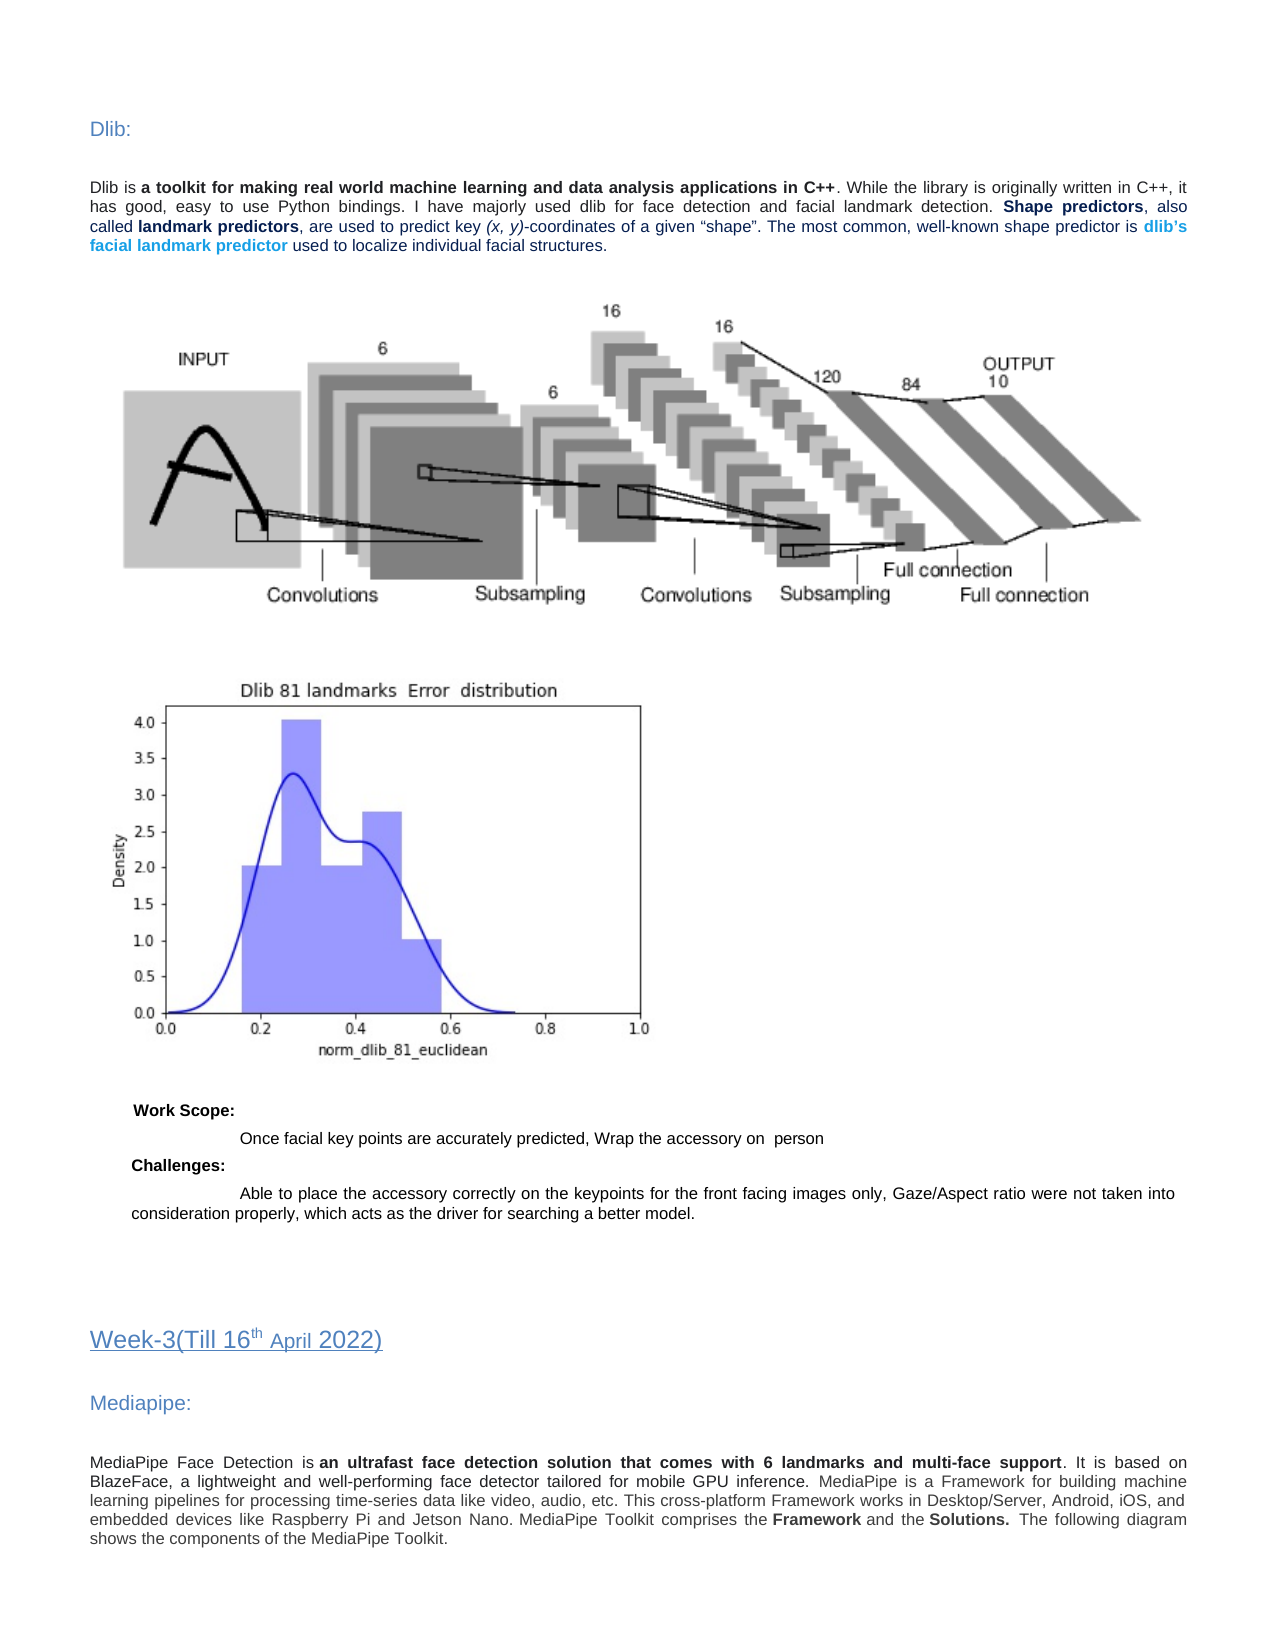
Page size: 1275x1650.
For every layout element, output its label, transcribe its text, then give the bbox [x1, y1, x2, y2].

text Week-3(Till 16th April 2022) [89, 1325, 1187, 1353]
text Work Scope: [110, 1101, 1176, 1120]
text Able to place the accessory correctly on the keypoints for the front facing images only, Gaze/Aspect ratio were not taken into consideration properly, which acts as the driver for searching a better model. [131, 1184, 1176, 1223]
text Once facial key points are accurately predicted, Wrap the accessory on person [147, 1128, 1176, 1148]
picture [89, 656, 700, 1064]
picture [89, 292, 1168, 619]
text Mediapipe: [89, 1391, 1187, 1415]
text Dlib is a toolkit for making real world machine learning and data analysis applications in C++. While the library is originally written in C++, it has good, easy to use Python bindings. I have majorly used dlib for face detection and facial landmark detection. Shape predictors, also called landmark predictors, are used to predict key (x, y)-coordinates of a given “shape”. The most common, well-known shape predictor is dlib’s facial landmark predictor used to localize individual facial structures. [89, 178, 1187, 255]
text MediaPipe Face Detection is an ultrafast face detection solution that comes with 6 landmarks and multi-face support. It is based on BlazeFace, a lightweight and well-performing face detector tailored for mobile GPU inference. MediaPipe is a Framework for building machine learning pipelines for processing time-series data like video, audio, etc. This cross-platform Framework works in Desktop/Server, Android, iOS, and embedded devices like Raspberry Pi and Jetson Nano. MediaPipe Toolkit comprises the Framework and the Solutions. The following diagram shows the components of the MediaPipe Toolkit. [89, 1452, 1187, 1548]
text Challenges: [89, 1156, 1176, 1175]
text Dlib: [89, 117, 1187, 141]
